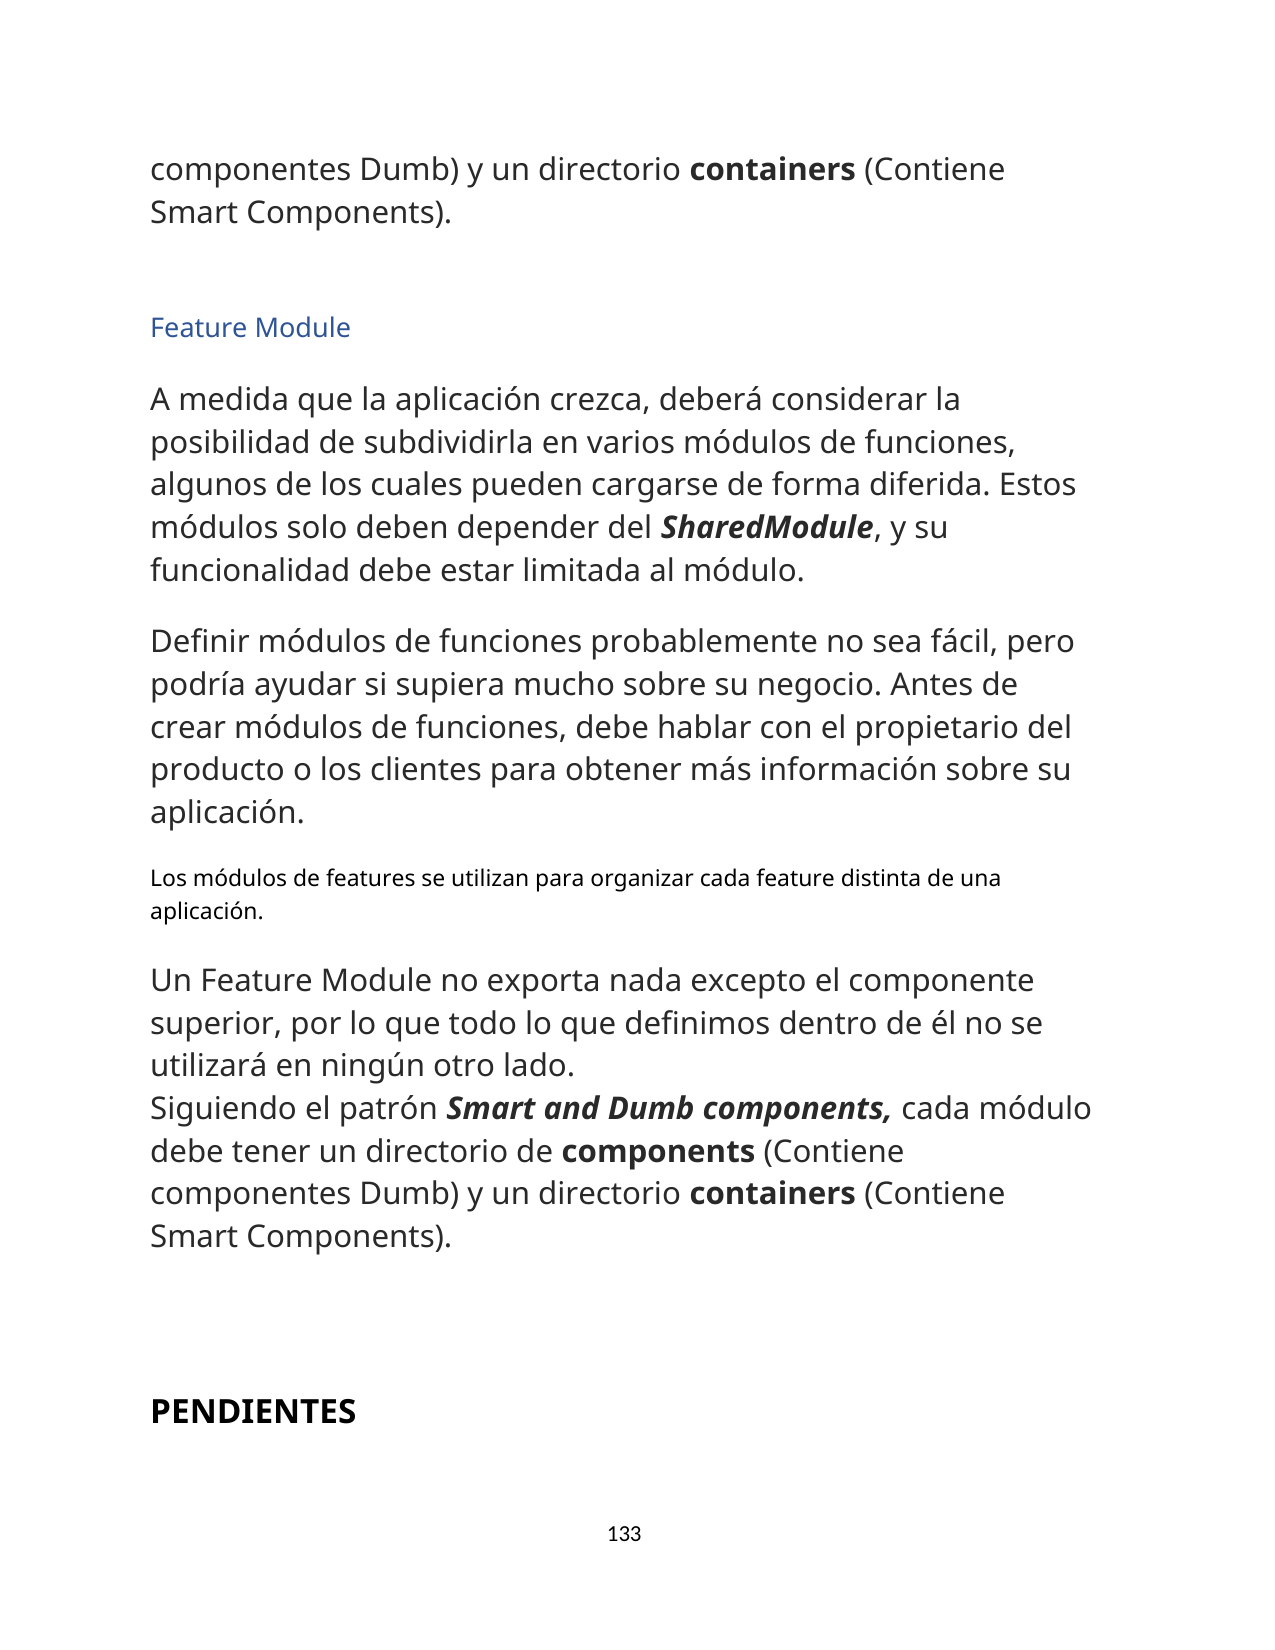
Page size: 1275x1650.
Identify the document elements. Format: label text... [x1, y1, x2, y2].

text Los módulos de features se utilizan para organizar cada feature distinta de una aplicación. [150, 862, 1098, 927]
subtitle Feature Module [150, 308, 1098, 345]
subtitle PENDIENTES [150, 1388, 1098, 1433]
text Definir módulos de funciones probablemente no sea fácil, pero podría ayudar si supiera mucho sobre su negocio. Antes de crear módulos de funciones, debe hablar con el propietario del producto o los clientes para obtener más información sobre su aplicación. [150, 619, 1098, 832]
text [150, 147, 1098, 232]
text A medida que la aplicación crezca, deberá considerar la posibilidad de subdividirla en varios módulos de funciones, algunos de los cuales pueden cargarse de forma diferida. Estos módulos solo deben depender del SharedModule, y su funcionalidad debe estar limitada al módulo. [150, 377, 1098, 590]
